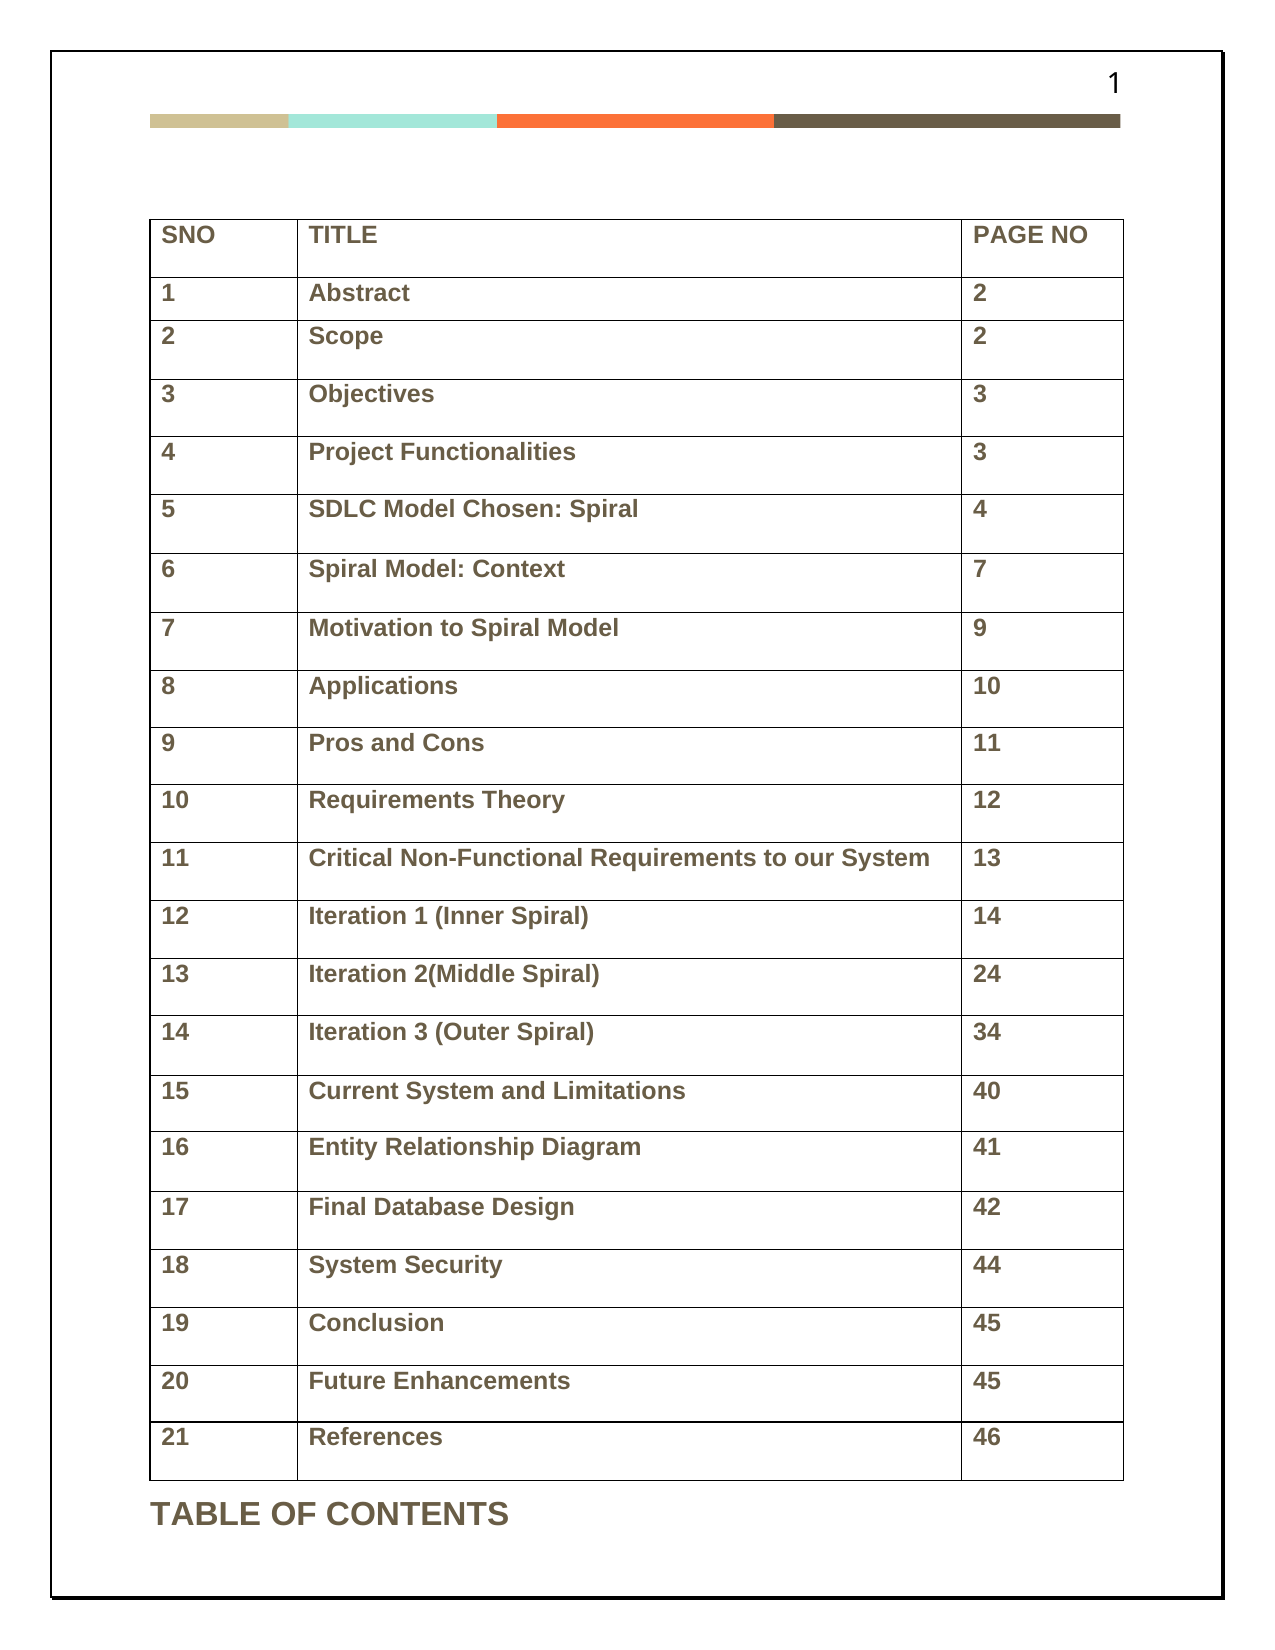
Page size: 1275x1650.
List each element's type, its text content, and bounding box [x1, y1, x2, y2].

table_cell 5 [151, 495, 297, 553]
table_cell 12 [151, 901, 297, 958]
table_cell 1 [151, 278, 297, 320]
table_cell 3 [151, 380, 297, 436]
table_cell 15 [151, 1076, 297, 1131]
table_cell 41 [962, 1132, 1123, 1191]
table_cell Iteration 1 (Inner Spiral) [298, 901, 961, 958]
table_cell Spiral Model: Context [298, 554, 961, 612]
picture [150, 114, 1121, 128]
table_cell 45 [962, 1366, 1123, 1421]
table_cell 16 [151, 1132, 297, 1191]
table_cell 3 [962, 437, 1123, 493]
table_cell SDLC Model Chosen: Spiral [298, 495, 961, 553]
table_cell 46 [962, 1423, 1123, 1480]
table_cell Iteration 3 (Outer Spiral) [298, 1016, 961, 1075]
table_cell 2 [151, 321, 297, 378]
table_cell Final Database Design [298, 1192, 961, 1248]
table_cell Objectives [298, 380, 961, 436]
table_cell Future Enhancements [298, 1366, 961, 1421]
table_cell System Security [298, 1250, 961, 1307]
table_cell 14 [151, 1016, 297, 1075]
table_header SNO [151, 220, 297, 277]
table_cell 8 [151, 671, 297, 727]
table_header PAGE NO [962, 220, 1123, 277]
table_cell 2 [962, 321, 1123, 378]
table_cell Requirements Theory [298, 785, 961, 842]
table_cell 45 [962, 1308, 1123, 1365]
table_cell Iteration 2(Middle Spiral) [298, 959, 961, 1015]
table_cell 34 [962, 1016, 1123, 1075]
table_cell 3 [962, 380, 1123, 436]
table_cell 13 [962, 843, 1123, 900]
table_header TITLE [298, 220, 961, 277]
table_cell 6 [151, 554, 297, 612]
table_cell 40 [962, 1076, 1123, 1131]
table_cell 20 [151, 1366, 297, 1421]
table_cell Abstract [298, 278, 961, 320]
table_cell 24 [962, 959, 1123, 1015]
table_cell 2 [962, 278, 1123, 320]
text TABLE OF CONTENTS [150, 1494, 1123, 1532]
table_cell 17 [151, 1192, 297, 1248]
table_cell 4 [151, 437, 297, 493]
table_cell 4 [962, 495, 1123, 553]
table_cell Project Functionalities [298, 437, 961, 493]
table_cell 44 [962, 1250, 1123, 1307]
table_cell 7 [962, 554, 1123, 612]
table_cell 10 [962, 671, 1123, 727]
table_cell References [298, 1423, 961, 1480]
table_cell 9 [962, 613, 1123, 669]
table_cell Entity Relationship Diagram [298, 1132, 961, 1191]
table_cell 7 [151, 613, 297, 669]
table_cell 19 [151, 1308, 297, 1365]
table_cell Current System and Limitations [298, 1076, 961, 1131]
table_cell Motivation to Spiral Model [298, 613, 961, 669]
table_cell 12 [962, 785, 1123, 842]
table_cell Conclusion [298, 1308, 961, 1365]
table_cell 11 [962, 728, 1123, 784]
table_cell Pros and Cons [298, 728, 961, 784]
table_cell Critical Non-Functional Requirements to our System [298, 843, 961, 900]
table_cell 18 [151, 1250, 297, 1307]
table_cell 13 [151, 959, 297, 1015]
table_cell 9 [151, 728, 297, 784]
table_cell 11 [151, 843, 297, 900]
table_cell Scope [298, 321, 961, 378]
table_cell 21 [151, 1423, 297, 1480]
table_cell 42 [962, 1192, 1123, 1248]
table_cell 10 [151, 785, 297, 842]
table_cell 14 [962, 901, 1123, 958]
table_cell Applications [298, 671, 961, 727]
